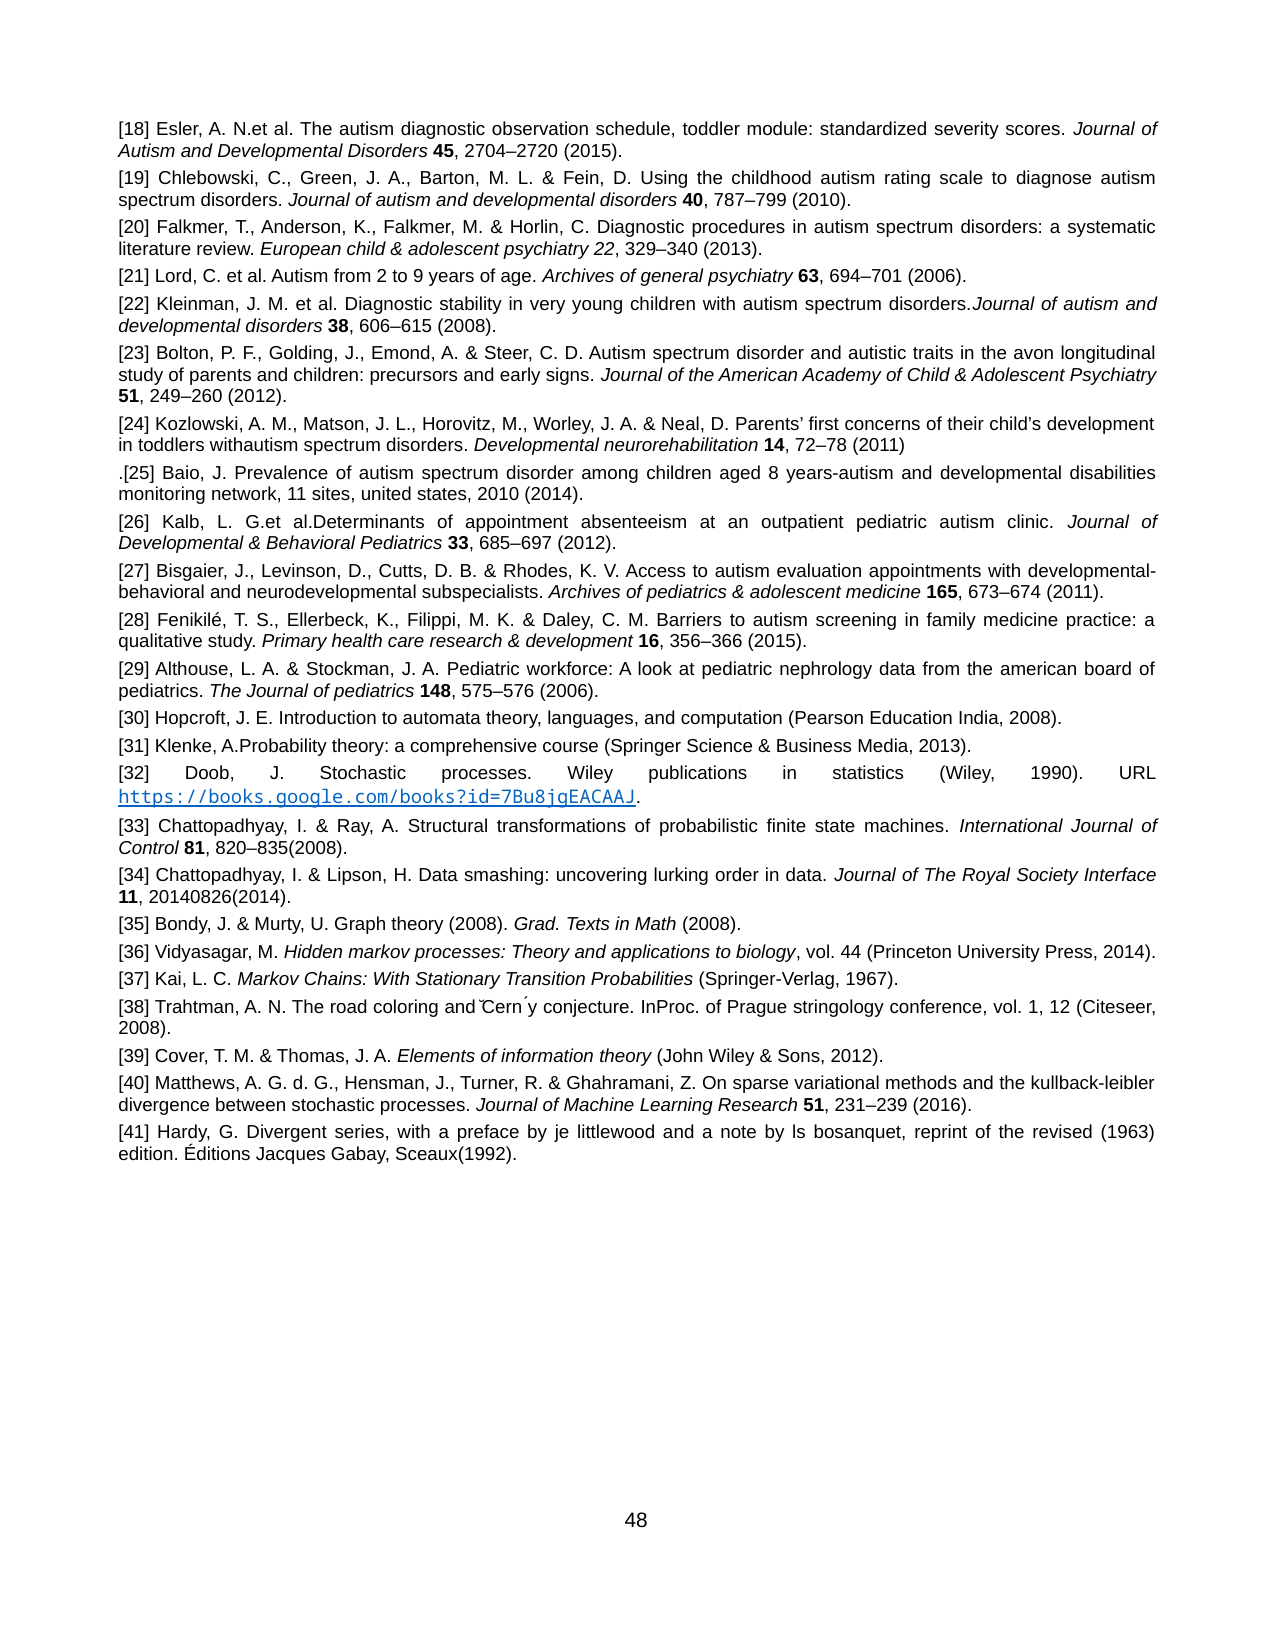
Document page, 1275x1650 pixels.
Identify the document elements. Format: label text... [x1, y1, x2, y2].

text [27] Bisgaier, J., Levinson, D., Cutts, D. B. & Rhodes, K. V. Access to autism evaluation appointments with developmental-behavioral and neurodevelopmental subspecialists. Archives of pediatrics & adolescent medicine 165, 673–674 (2011). [118, 560, 1157, 603]
text [18] Esler, A. N.et al. The autism diagnostic observation schedule, toddler module: standardized severity scores. Journal of Autism and Developmental Disorders 45, 2704–2720 (2015). [118, 118, 1157, 161]
text .[25] Baio, J. Prevalence of autism spectrum disorder among children aged 8 years-autism and developmental disabilities monitoring network, 11 sites, united states, 2010 (2014). [118, 462, 1157, 505]
text [32] Doob, J. Stochastic processes. Wiley publications in statistics (Wiley, 1990). URL https://books.google.com/books?id=7Bu8jgEACAAJ. [118, 762, 1157, 809]
text [33] Chattopadhyay, I. & Ray, A. Structural transformations of probabilistic finite state machines. International Journal of Control 81, 820–835(2008). [118, 815, 1157, 858]
text [24] Kozlowski, A. M., Matson, J. L., Horovitz, M., Worley, J. A. & Neal, D. Parents’ first concerns of their child’s development in toddlers withautism spectrum disorders. Developmental neurorehabilitation 14, 72–78 (2011) [118, 412, 1157, 456]
text [22] Kleinman, J. M. et al. Diagnostic stability in very young children with autism spectrum disorders.Journal of autism and developmental disorders 38, 606–615 (2008). [118, 293, 1157, 336]
text [30] Hopcroft, J. E. Introduction to automata theory, languages, and computation (Pearson Education India, 2008). [118, 707, 1157, 728]
text [38] Trahtman, A. N. The road coloring and ̆Cern ́y conjecture. InProc. of Prague stringology conference, vol. 1, 12 (Citeseer, 2008). [118, 996, 1157, 1039]
text [41] Hardy, G. Divergent series, with a preface by je littlewood and a note by ls bosanquet, reprint of the revised (1963) edition. Éditions Jacques Gabay, Sceaux(1992). [118, 1121, 1157, 1164]
text [35] Bondy, J. & Murty, U. Graph theory (2008). Grad. Texts in Math (2008). [118, 913, 1157, 934]
text [28] Fenikilé, T. S., Ellerbeck, K., Filippi, M. K. & Daley, C. M. Barriers to autism screening in family medicine practice: a qualitative study. Primary health care research & development 16, 356–366 (2015). [118, 609, 1157, 652]
text [34] Chattopadhyay, I. & Lipson, H. Data smashing: uncovering lurking order in data. Journal of The Royal Society Interface 11, 20140826(2014). [118, 864, 1157, 907]
text [31] Klenke, A.Probability theory: a comprehensive course (Springer Science & Business Media, 2013). [118, 734, 1157, 756]
text [21] Lord, C. et al. Autism from 2 to 9 years of age. Archives of general psychiatry 63, 694–701 (2006). [118, 265, 1157, 287]
text [19] Chlebowski, C., Green, J. A., Barton, M. L. & Fein, D. Using the childhood autism rating scale to diagnose autism spectrum disorders. Journal of autism and developmental disorders 40, 787–799 (2010). [118, 167, 1157, 210]
text [36] Vidyasagar, M. Hidden markov processes: Theory and applications to biology, vol. 44 (Princeton University Press, 2014). [118, 941, 1157, 962]
text [23] Bolton, P. F., Golding, J., Emond, A. & Steer, C. D. Autism spectrum disorder and autistic traits in the avon longitudinal study of parents and children: precursors and early signs. Journal of the American Academy of Child & Adolescent Psychiatry 51, 249–260 (2012). [118, 342, 1157, 407]
text [40] Matthews, A. G. d. G., Hensman, J., Turner, R. & Ghahramani, Z. On sparse variational methods and the kullback-leibler divergence between stochastic processes. Journal of Machine Learning Research 51, 231–239 (2016). [118, 1072, 1157, 1115]
text [37] Kai, L. C. Markov Chains: With Stationary Transition Probabilities (Springer-Verlag, 1967). [118, 968, 1157, 989]
text [20] Falkmer, T., Anderson, K., Falkmer, M. & Horlin, C. Diagnostic procedures in autism spectrum disorders: a systematic literature review. European child & adolescent psychiatry 22, 329–340 (2013). [118, 216, 1157, 259]
text [29] Althouse, L. A. & Stockman, J. A. Pediatric workforce: A look at pediatric nephrology data from the american board of pediatrics. The Journal of pediatrics 148, 575–576 (2006). [118, 658, 1157, 701]
text [26] Kalb, L. G.et al.Determinants of appointment absenteeism at an outpatient pediatric autism clinic. Journal of Developmental & Behavioral Pediatrics 33, 685–697 (2012). [118, 511, 1157, 554]
text [39] Cover, T. M. & Thomas, J. A. Elements of information theory (John Wiley & Sons, 2012). [118, 1044, 1157, 1066]
